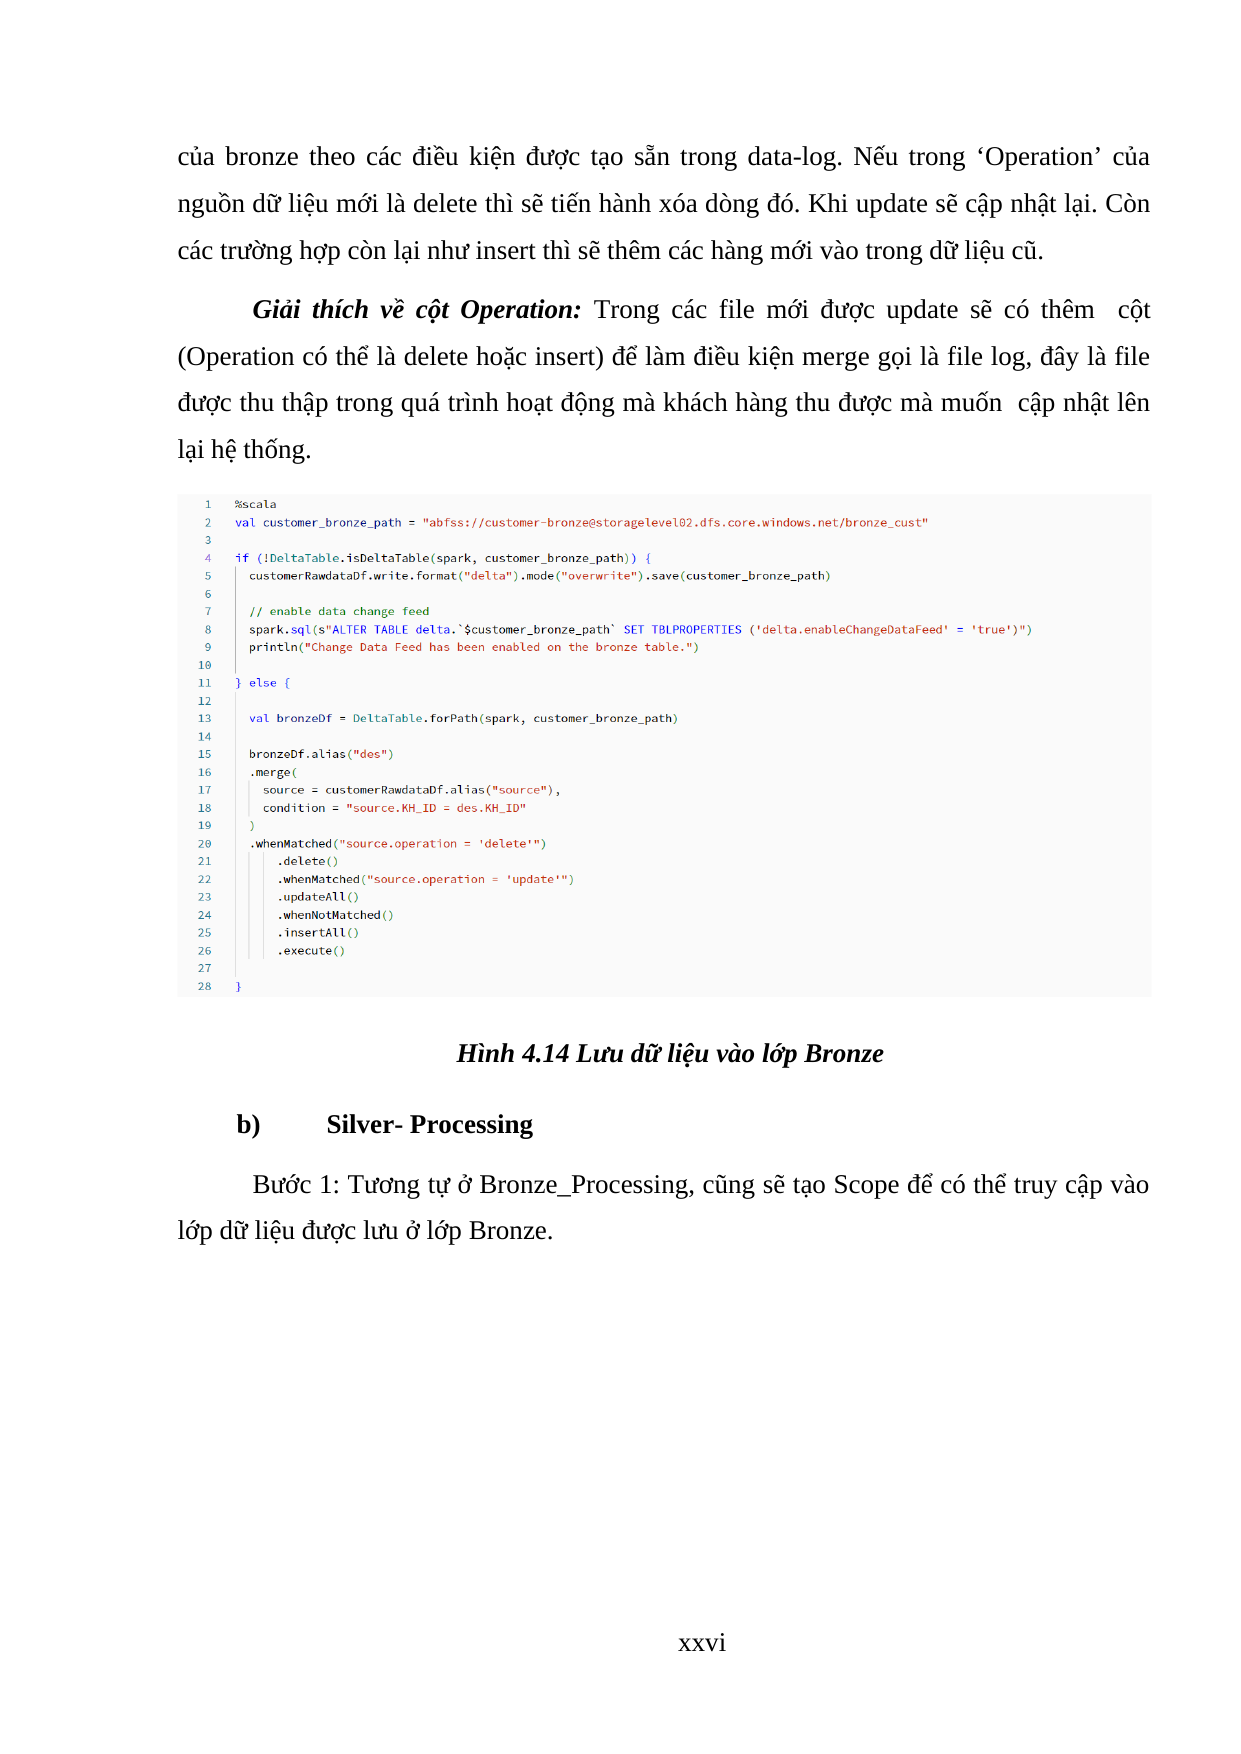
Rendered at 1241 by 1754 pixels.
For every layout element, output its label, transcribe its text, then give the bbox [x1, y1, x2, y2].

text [177, 140, 1152, 265]
text Bước 1: Tương tự ở Bronze_Processing, cũng sẽ tạo Scope để có thể truy cập vào lớp dữ liệu được lưu ở lớp Bronze. [177, 1168, 1152, 1246]
picture [177, 492, 1152, 997]
text Giải thích về cột Operation: Trong các file mới được update sẽ có thêm cột (Operation có thể là delete hoặc insert) để làm điều kiện merge gọi là file log, đây là file được thu thập trong quá trình hoạt động mà khách hàng thu được mà muốn cập nhật lên lại hệ thống. [177, 293, 1152, 464]
subtitle Silver- Processing [236, 1109, 1152, 1140]
